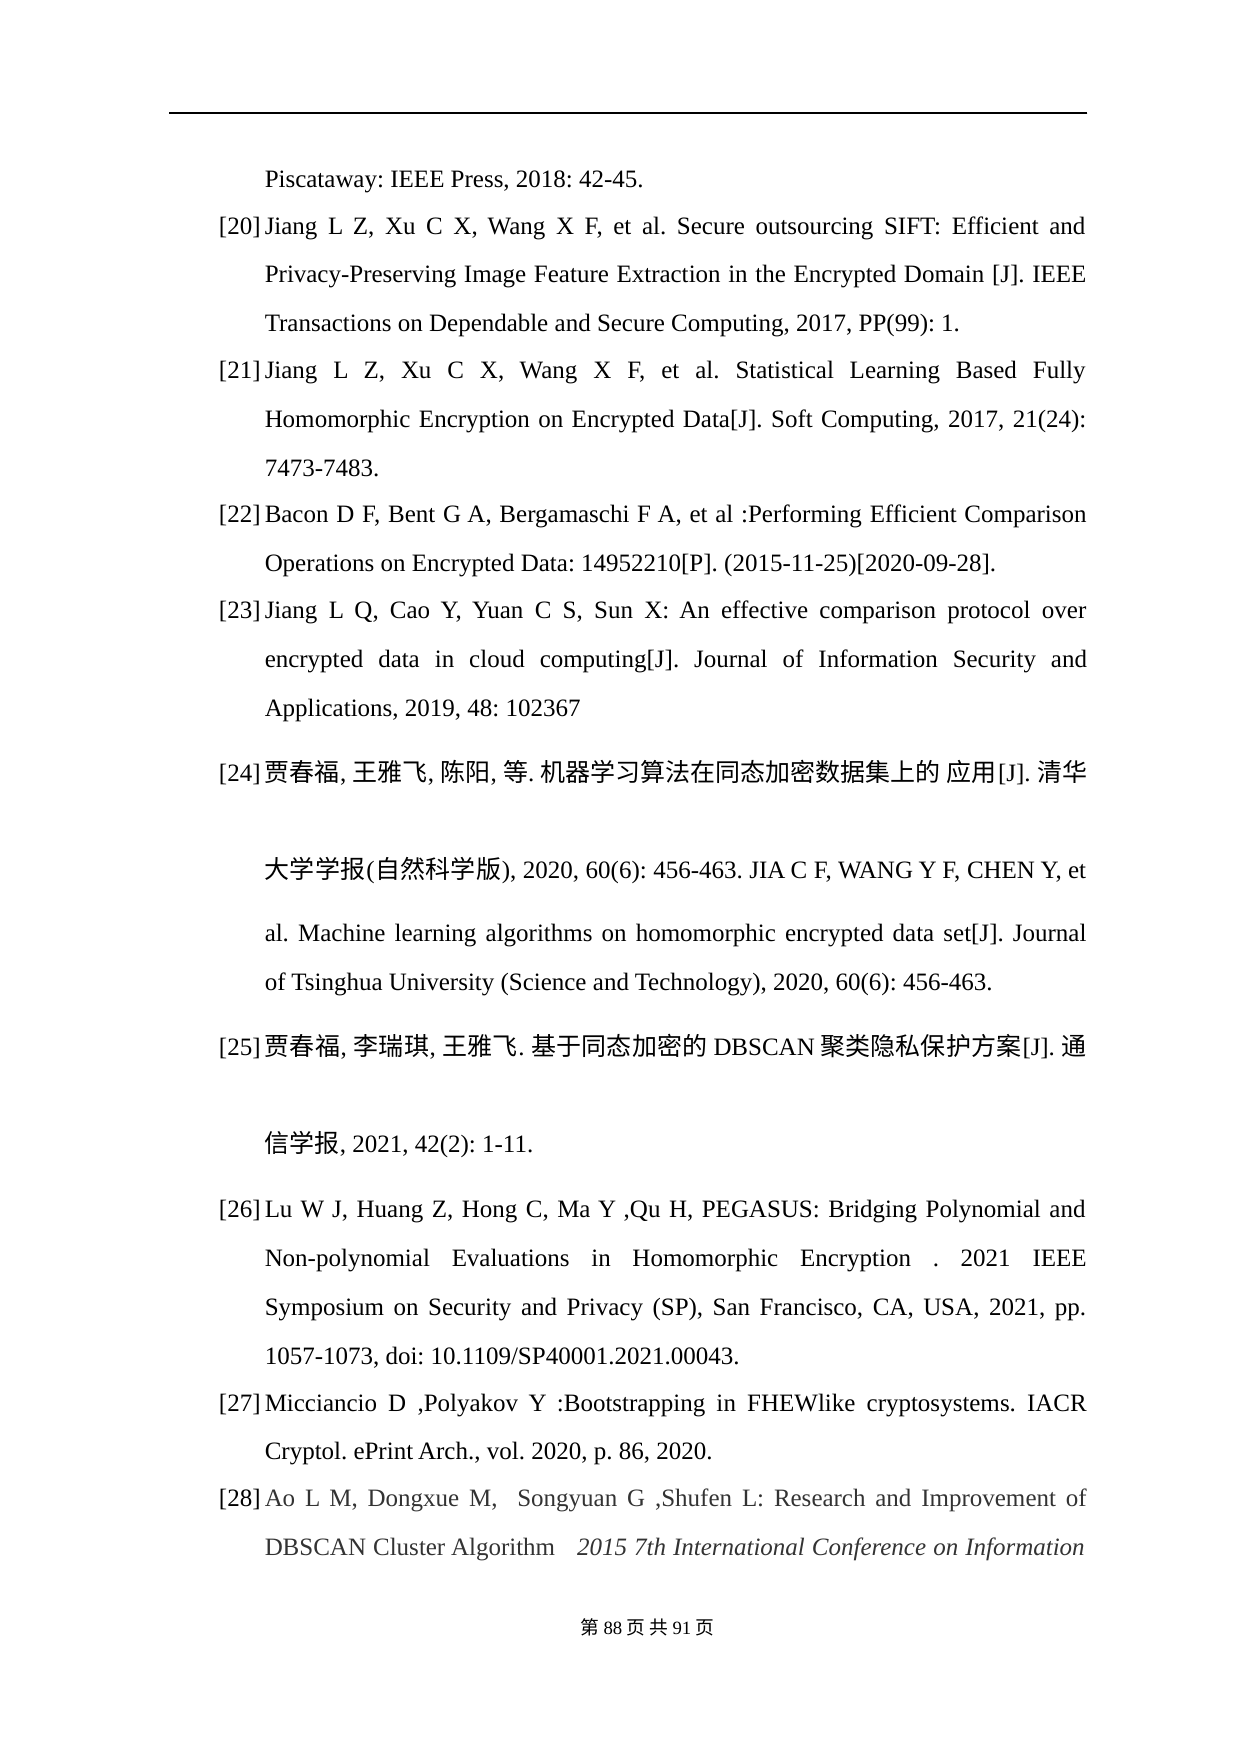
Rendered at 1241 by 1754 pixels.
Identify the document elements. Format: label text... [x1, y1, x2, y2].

list Jiang L Z, Xu C X, Wang X F, et al. Statistical Learning Based Fully Homomorphic Encryption on Encrypted Data[J]. Soft Computing, 2017, 21(24): 7473-7483. [219, 546, 1087, 676]
list 贾春福, 王雅飞, 陈阳, 等. 机器学习算法在同态加密数据集上的 应用[J]. 清华大学学报(自然科学版), 2020, 60(6): 456-463. JIA C F, WANG Y F, CHEN Y, et al. Machine learning algorithms on homomorphic encrypted data set[J]. Journal of Tsinghua University (Science and Technology), 2020, 60(6): 456-463. [219, 931, 1087, 1191]
list Jiang L Q, Cao Y, Yuan C S, Sun X: An effective comparison protocol over encrypted data in cloud computing[J]. Journal of Information Security and Applications, 2019, 48: 102367 [219, 786, 1087, 916]
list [219, 162, 1087, 243]
list Chen G M, Chen Q, Zhu X Y, et al: Encrypted Image Feature Extraction by Privacy Protection MFS[C] . 2018 International Conference on Digital Home. Piscataway: IEEE Press, 2018: 42-45. [219, 258, 1087, 388]
list 贾春福, 李瑞琪, 王雅飞. 基于同态加密的DBSCAN聚类隐私保护方案[J]. 通信学报, 2021, 42(2): 1-11. [219, 1205, 1087, 1368]
list Jiang L Z, Xu C X, Wang X F, et al. Secure outsourcing SIFT: Efficient and Privacy-Preserving Image Feature Extraction in the Encrypted Domain [J]. IEEE Transactions on Dependable and Secure Computing, 2017, PP(99): 1. [219, 402, 1087, 532]
list Lu W J, Huang Z, Hong C, Ma Y ,Qu H, PEGASUS: Bridging Polynomial and Non-polynomial Evaluations in Homomorphic Encryption . 2021 IEEE Symposium on Security and Privacy (SP), San Francisco, CA, USA, 2021, pp. 1057-1073, doi: 10.1109/SP40001.2021.00043. [219, 1386, 1087, 1564]
list Bacon D F, Bent G A, Bergamaschi F A, et al :Performing Efficient Comparison Operations on Encrypted Data: 14952210[P]. (2015-11-25)[2020-09-28]. [219, 691, 1087, 772]
